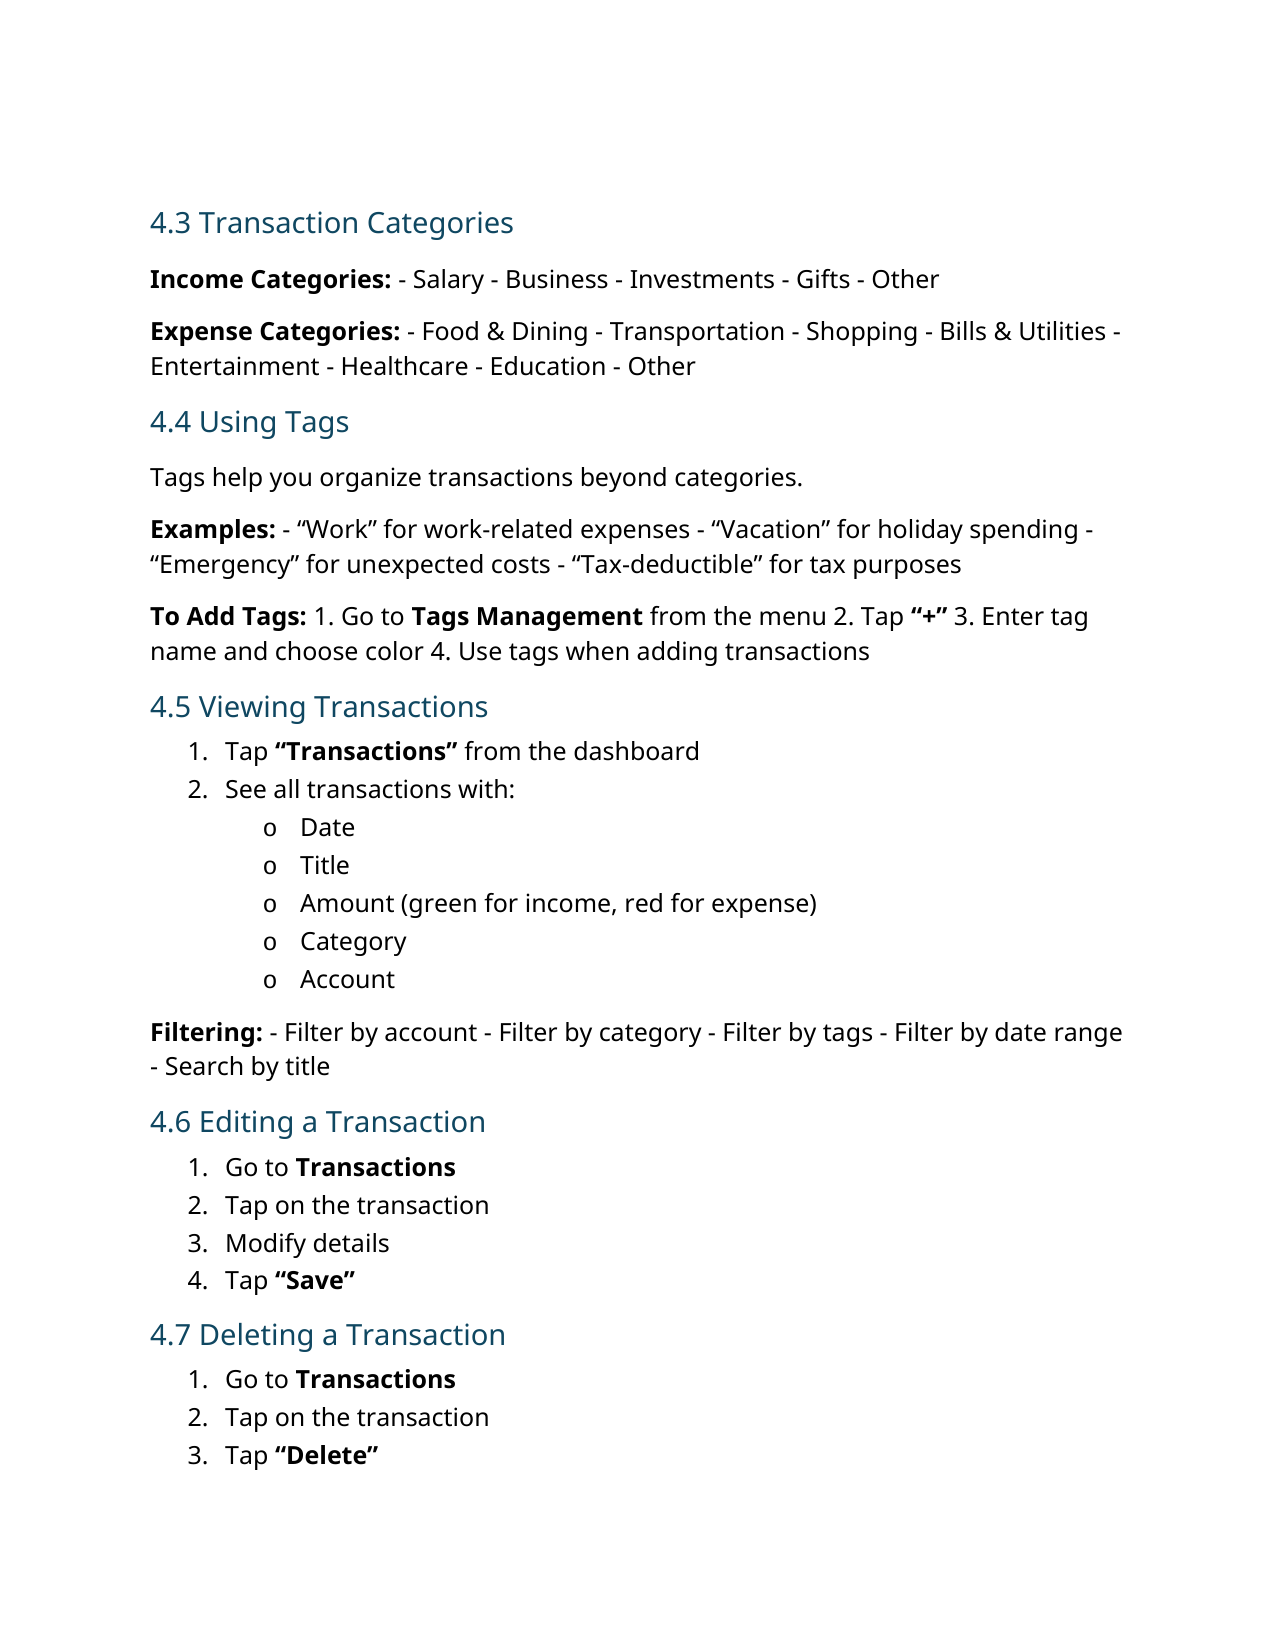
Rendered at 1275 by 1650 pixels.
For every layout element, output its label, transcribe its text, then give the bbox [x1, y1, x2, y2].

list Tap on the transaction [187, 1399, 1125, 1434]
subtitle 4.3 Transaction Categories [150, 203, 1125, 242]
list Title [262, 848, 1125, 882]
list Go to Transactions [187, 1362, 1125, 1396]
text Tags help you organize transactions beyond categories. [150, 459, 1125, 493]
list Date [262, 809, 1125, 844]
subtitle 4.6 Editing a Transaction [150, 1102, 1125, 1141]
text Expense Categories: - Food & Dining - Transportation - Shopping - Bills & Utilities - Entertainment - Healthcare - Education - Other [150, 314, 1125, 382]
text Examples: - “Work” for work-related expenses - “Vacation” for holiday spending - “Emergency” for unexpected costs - “Tax-deductible” for tax purposes [150, 512, 1125, 580]
text To Add Tags: 1. Go to Tags Management from the menu 2. Tap “+” 3. Enter tag name and choose color 4. Use tags when adding transactions [150, 599, 1125, 667]
subtitle 4.7 Deleting a Transaction [150, 1314, 1125, 1353]
list Amount (green for income, red for expense) [262, 886, 1125, 920]
list Tap “Delete” [187, 1437, 1125, 1471]
list Account [262, 962, 1125, 996]
list Modify details [187, 1225, 1125, 1259]
list Go to Transactions [187, 1149, 1125, 1184]
text Income Categories: - Salary - Business - Investments - Gifts - Other [150, 261, 1125, 295]
list Tap “Transactions” from the dashboard [187, 734, 1125, 768]
subtitle 4.5 Viewing Transactions [150, 686, 1125, 726]
list See all transactions with: [187, 772, 1125, 806]
list Tap “Save” [187, 1263, 1125, 1297]
list Category [262, 924, 1125, 958]
list Tap on the transaction [187, 1187, 1125, 1221]
subtitle 4.4 Using Tags [150, 401, 1125, 441]
text Filtering: - Filter by account - Filter by category - Filter by tags - Filter by date range - Search by title [150, 1015, 1125, 1083]
